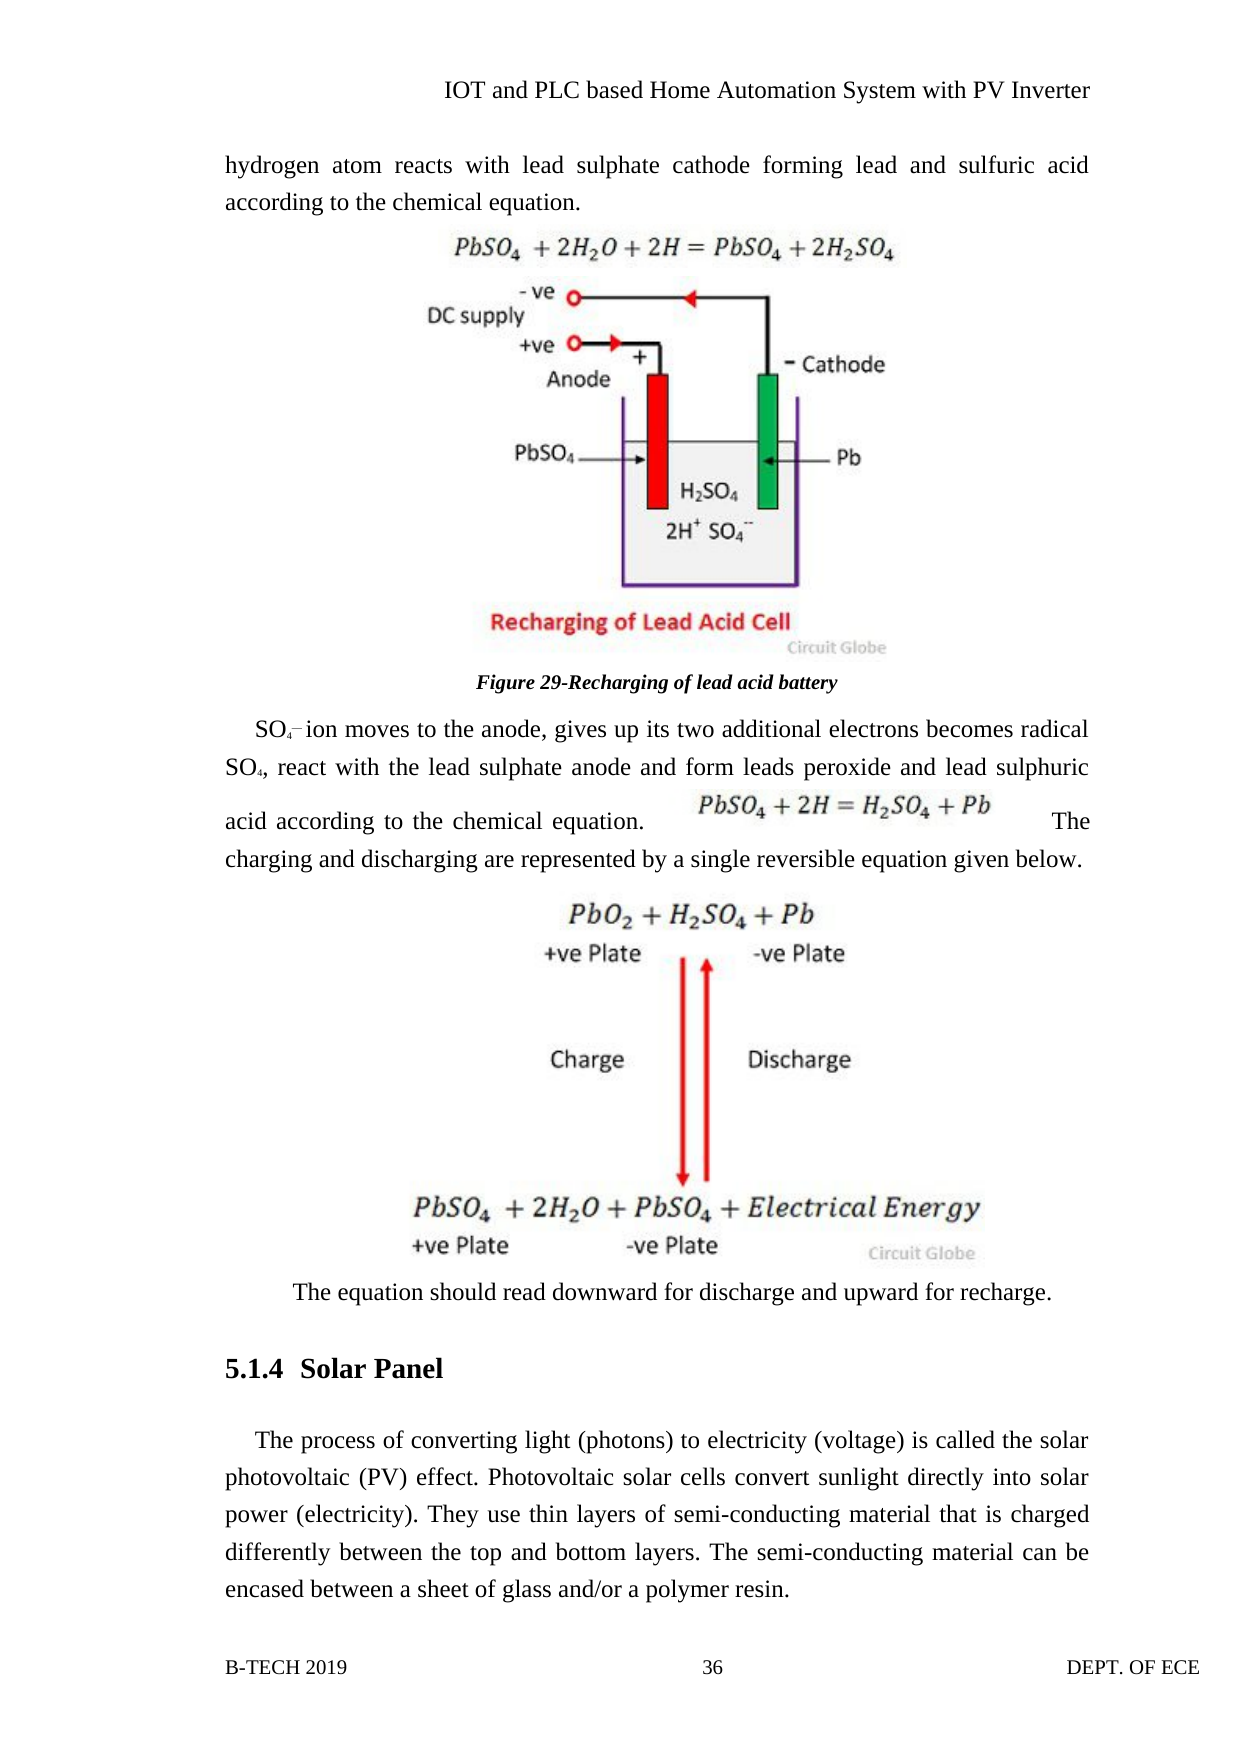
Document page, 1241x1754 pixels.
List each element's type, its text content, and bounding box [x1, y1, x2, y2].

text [225, 150, 1090, 216]
text SO4— ion moves to the anode, gives up its two additional electrons becomes radical SO4, react with the lead sulphate anode and form leads peroxide and lead sulphuric acid according to the chemical equation.The charging and discharging are represented by a single reversible equation given below. [225, 714, 1090, 872]
picture [437, 224, 907, 268]
subtitle Solar Panel [225, 1352, 1090, 1385]
picture [360, 881, 985, 1269]
picture [423, 276, 893, 662]
text The process of converting light (photons) to electricity (voltage) is called the solar photovoltaic (PV) effect. Photovoltaic solar cells convert sunlight directly into solar power (electricity). They use thin layers of semi-conducting material that is charged differently between the top and bottom layers. The semi-conducting material can be encased between a sheet of glass and/or a polymer resin. [225, 1425, 1090, 1603]
picture [645, 789, 1052, 830]
text The equation should read downward for discharge and upward for recharge. [225, 1277, 1090, 1306]
text Figure 29-Recharging of lead acid battery [225, 670, 1090, 694]
